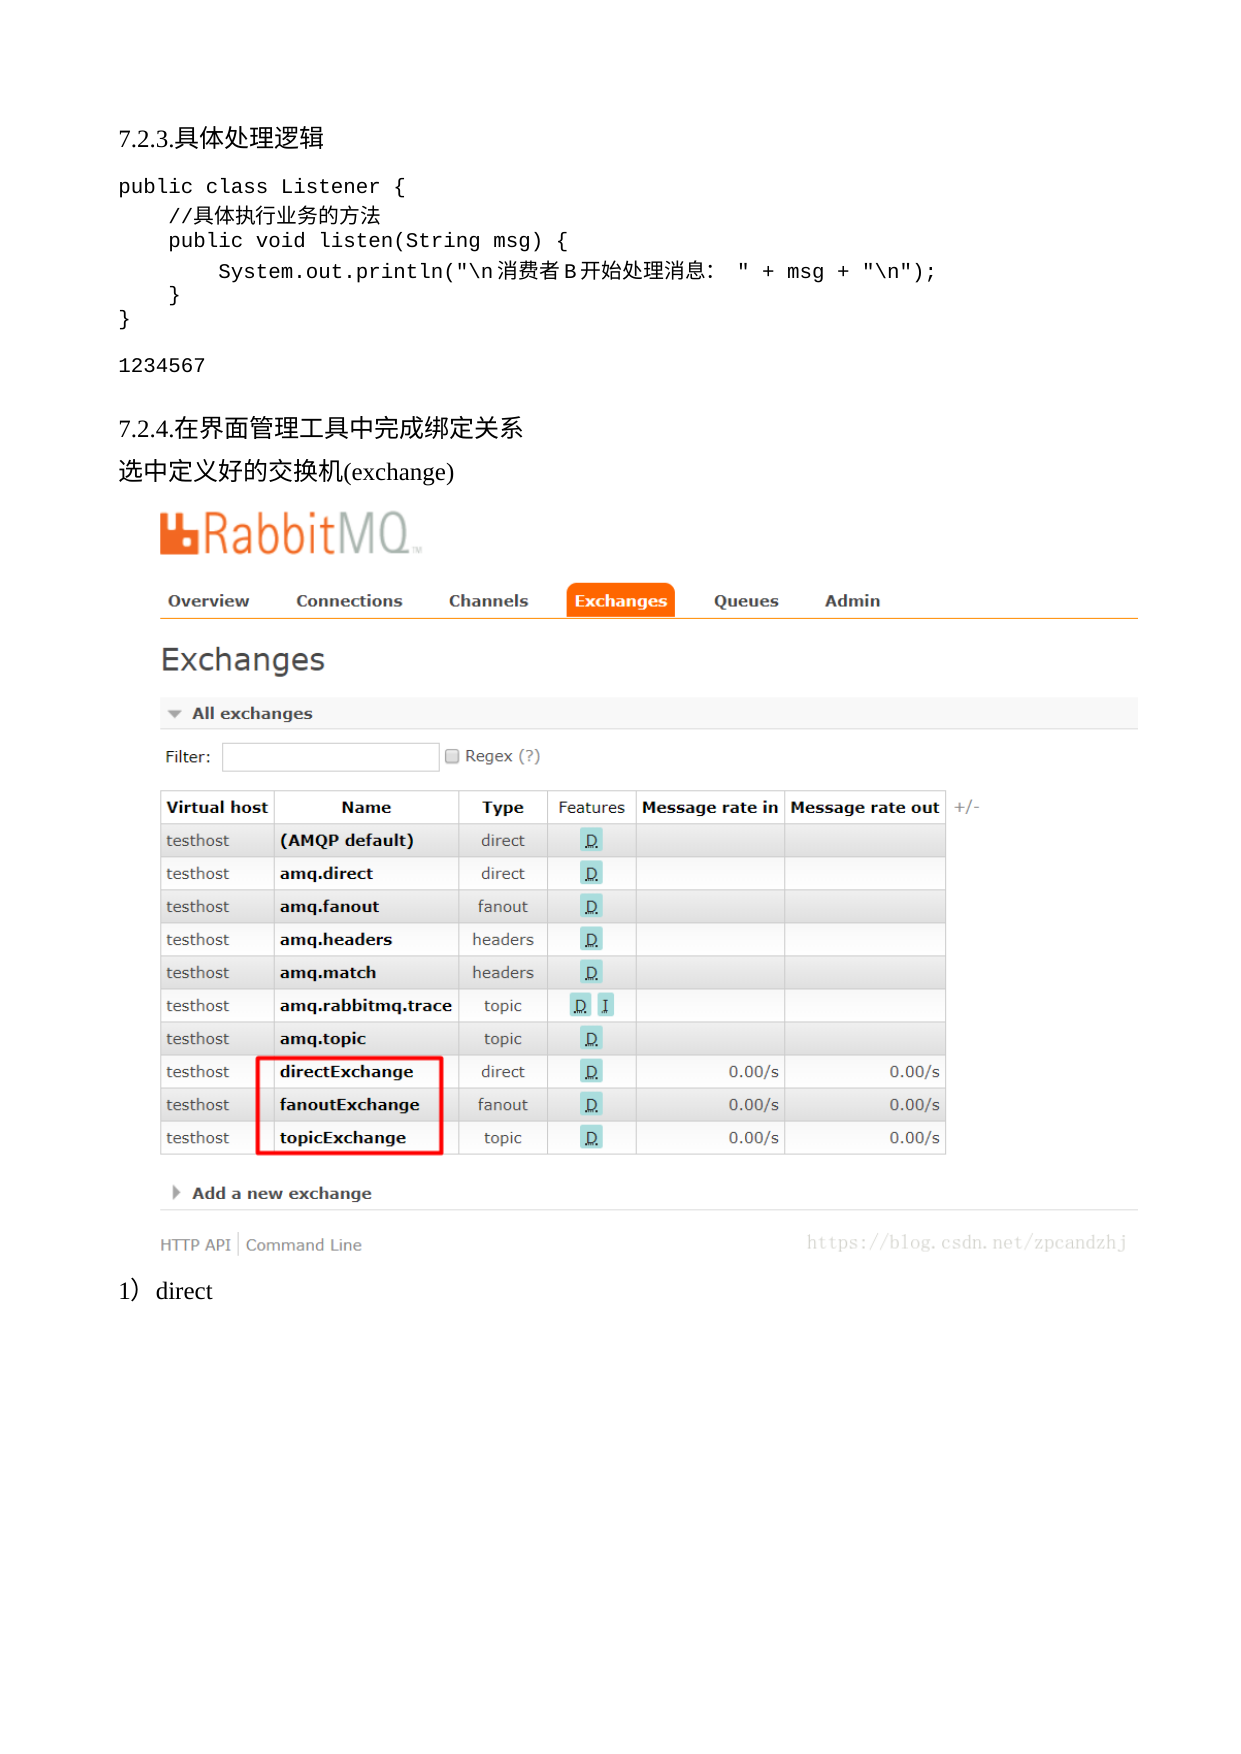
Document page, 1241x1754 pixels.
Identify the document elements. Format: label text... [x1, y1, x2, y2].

text } [118, 284, 1122, 308]
text 7.2.4.在界面管理工具中完成绑定关系 选中定义好的交换机(exchange) 1）direct 2）fanout 3）topic [118, 1263, 1122, 1306]
text 7.2.4.在界面管理工具中完成绑定关系 选中定义好的交换机(exchange) 1）direct 2）fanout 3）topic [118, 408, 1122, 493]
text } [118, 308, 1122, 332]
text public void listen(String msg) { [118, 230, 1122, 254]
text //具体执行业务的方法 [118, 200, 1122, 230]
text 1234567 [118, 355, 1122, 379]
text 7.2.3.具体处理逻辑 [118, 118, 1122, 154]
picture [118, 493, 1138, 1263]
text System.out.println("\n消费者B开始处理消息： " + msg + "\n"); [118, 254, 1122, 284]
text public class Listener { [118, 176, 1122, 200]
